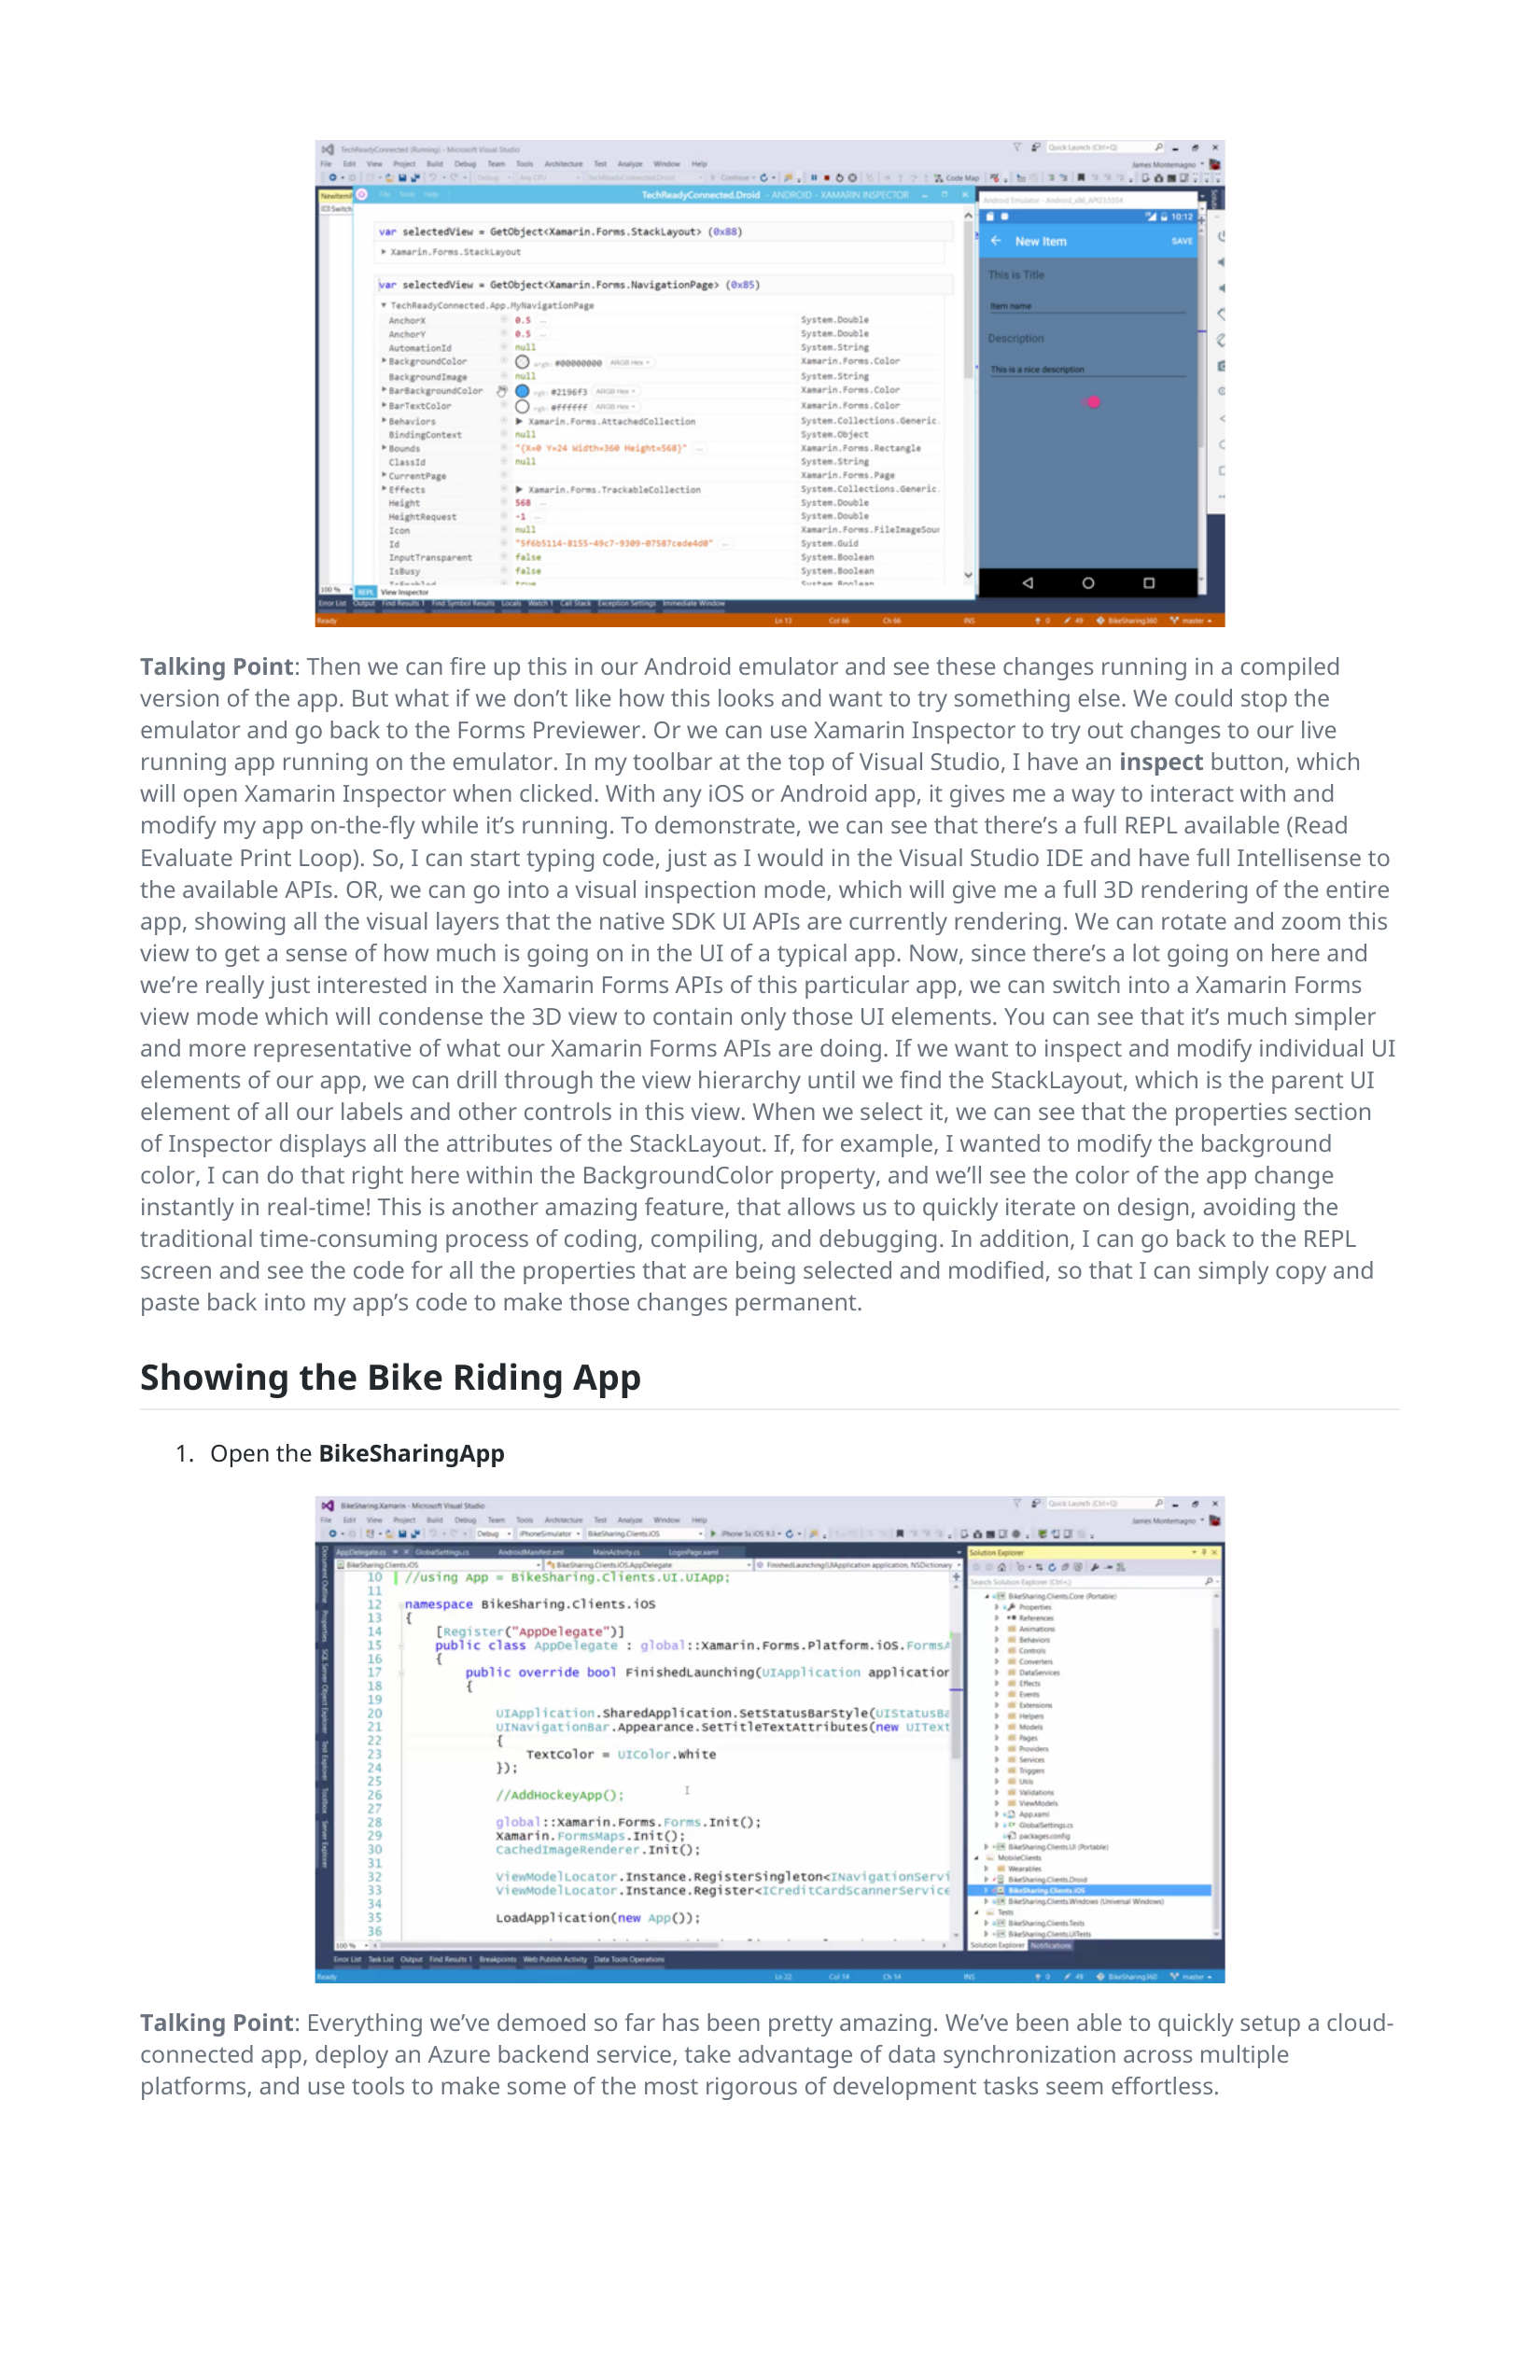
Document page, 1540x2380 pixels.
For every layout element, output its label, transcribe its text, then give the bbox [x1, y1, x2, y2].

text Showing the Bike Riding App [140, 1353, 1400, 1408]
text Talking Point: Then we can fire up this in our Android emulator and see these changes running in a compiled version of the app. But what if we don’t like how this looks and want to try something else. We could stop the emulator and go back to the Forms Previewer. Or we can use Xamarin Inspector to try out changes to our live running app running on the emulator. In my toolbar at the top of Visual Studio, I have an inspect button, which will open Xamarin Inspector when clicked. With any iOS or Android app, it gives me a way to interact with and modify my app on-the-fly while it’s running. To demonstrate, we can see that there’s a full REPL available (Read Evaluate Print Loop). So, I can start typing code, just as I would in the Visual Studio IDE and have full Intellisense to the available APIs. OR, we can go into a visual inspection mode, which will give me a full 3D rendering of the entire app, showing all the visual layers that the native SDK UI APIs are currently rendering. We can rotate and zoom this view to get a sense of how much is going on in the UI of a typical app. Now, since there’s a lot going on here and we’re really just interested in the Xamarin Forms APIs of this particular app, we can switch into a Xamarin Forms view mode which will condense the 3D view to contain only those UI elements. You can see that it’s much simpler and more representative of what our Xamarin Forms APIs are doing. If we want to inspect and modify individual UI elements of our app, we can drill through the view hierarchy until we find the StackLayout, which is the parent UI element of all our labels and other controls in this view. When we select it, we can see that the properties section of Inspector displays all the attributes of the StackLayout. If, for example, I wanted to modify the background color, I can do that right here within the BackgroundColor property, and we’ll see the color of the app change instantly in real-time! This is another amazing feature, that allows us to quickly iterate on design, avoiding the traditional time-consuming process of coding, compiling, and debugging. In addition, I can go back to the REPL screen and see the code for all the properties that are being selected and modified, so that I can simply copy and paste back into my app’s code to make those changes permanent. [140, 651, 1400, 1318]
text Talking Point: Everything we’ve demoed so far has been pretty amazing. We’ve been able to quickly setup a cloud-connected app, deploy an Azure backend service, take advantage of data synchronization across multiple platforms, and use tools to make some of the most rigorous of development tasks seem effortless. [140, 2007, 1400, 2102]
picture [315, 140, 1225, 627]
list Open the BikeSharingApp [175, 1437, 1400, 1469]
picture [315, 1496, 1225, 1983]
